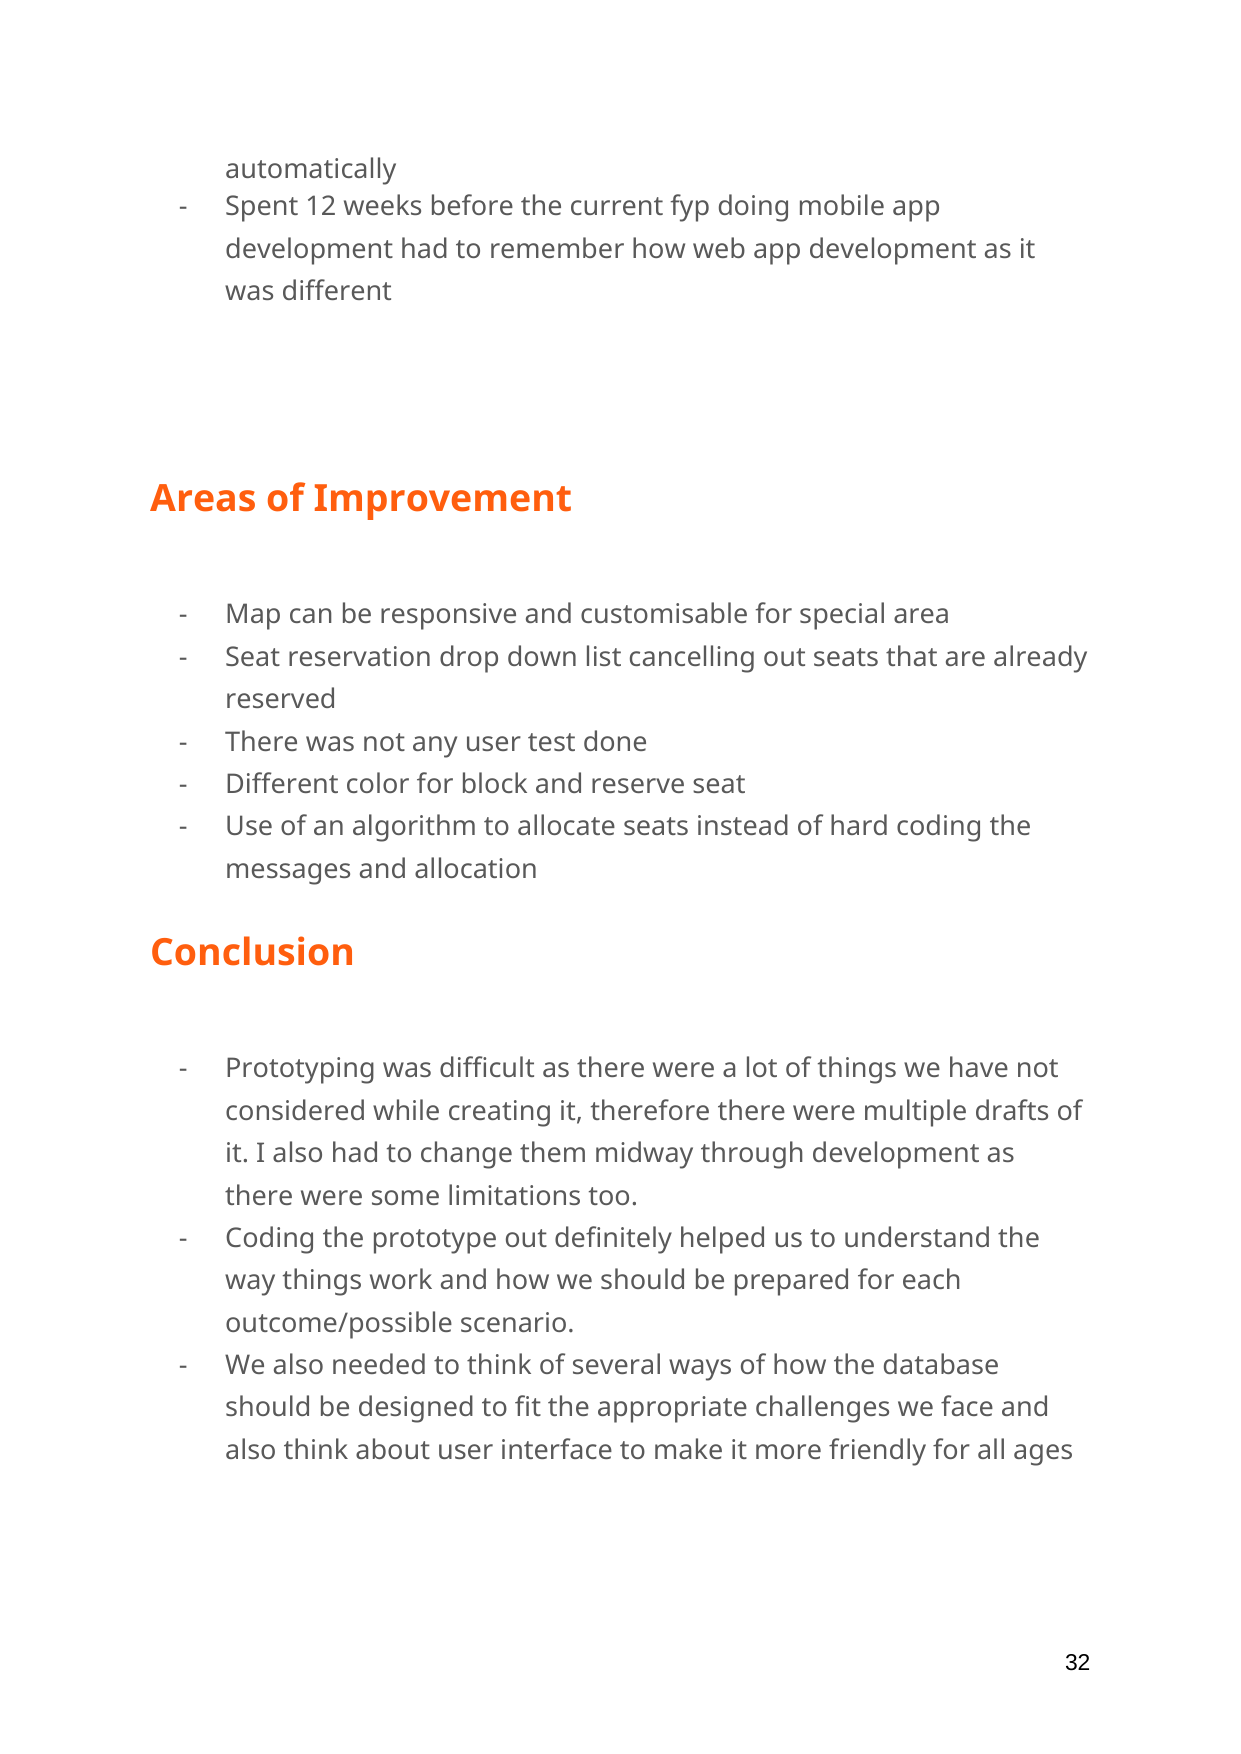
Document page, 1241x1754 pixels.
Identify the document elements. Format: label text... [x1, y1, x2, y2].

list Use of an algorithm to allocate seats instead of hard coding the messages and allocation [187, 807, 1090, 886]
text Areas of Improvement [150, 471, 1090, 522]
list Seat reservation drop down list cancelling out seats that are already reserved [187, 637, 1090, 717]
list Map can be responsive and customisable for special area [187, 595, 1090, 632]
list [187, 150, 1090, 187]
list Different color for block and reserve seat [187, 764, 1090, 801]
list Prototyping was difficult as there were a lot of things we have not considered while creating it, therefore there were multiple drafts of it. I also had to change them midway through development as there were some limitations too. [187, 1049, 1090, 1213]
list Coding the prototype out definitely helped us to understand the way things work and how we should be prepared for each outcome/possible scenario. [187, 1218, 1090, 1340]
list Spent 12 weeks before the current fyp doing mobile app development had to remember how web app development as it was different [187, 187, 1090, 308]
list We also needed to think of several ways of how the database should be designed to fit the appropriate challenges we face and also think about user interface to make it more friendly for all ages [187, 1346, 1090, 1467]
list There was not any user test done [187, 722, 1090, 759]
text Conclusion [150, 925, 1090, 976]
